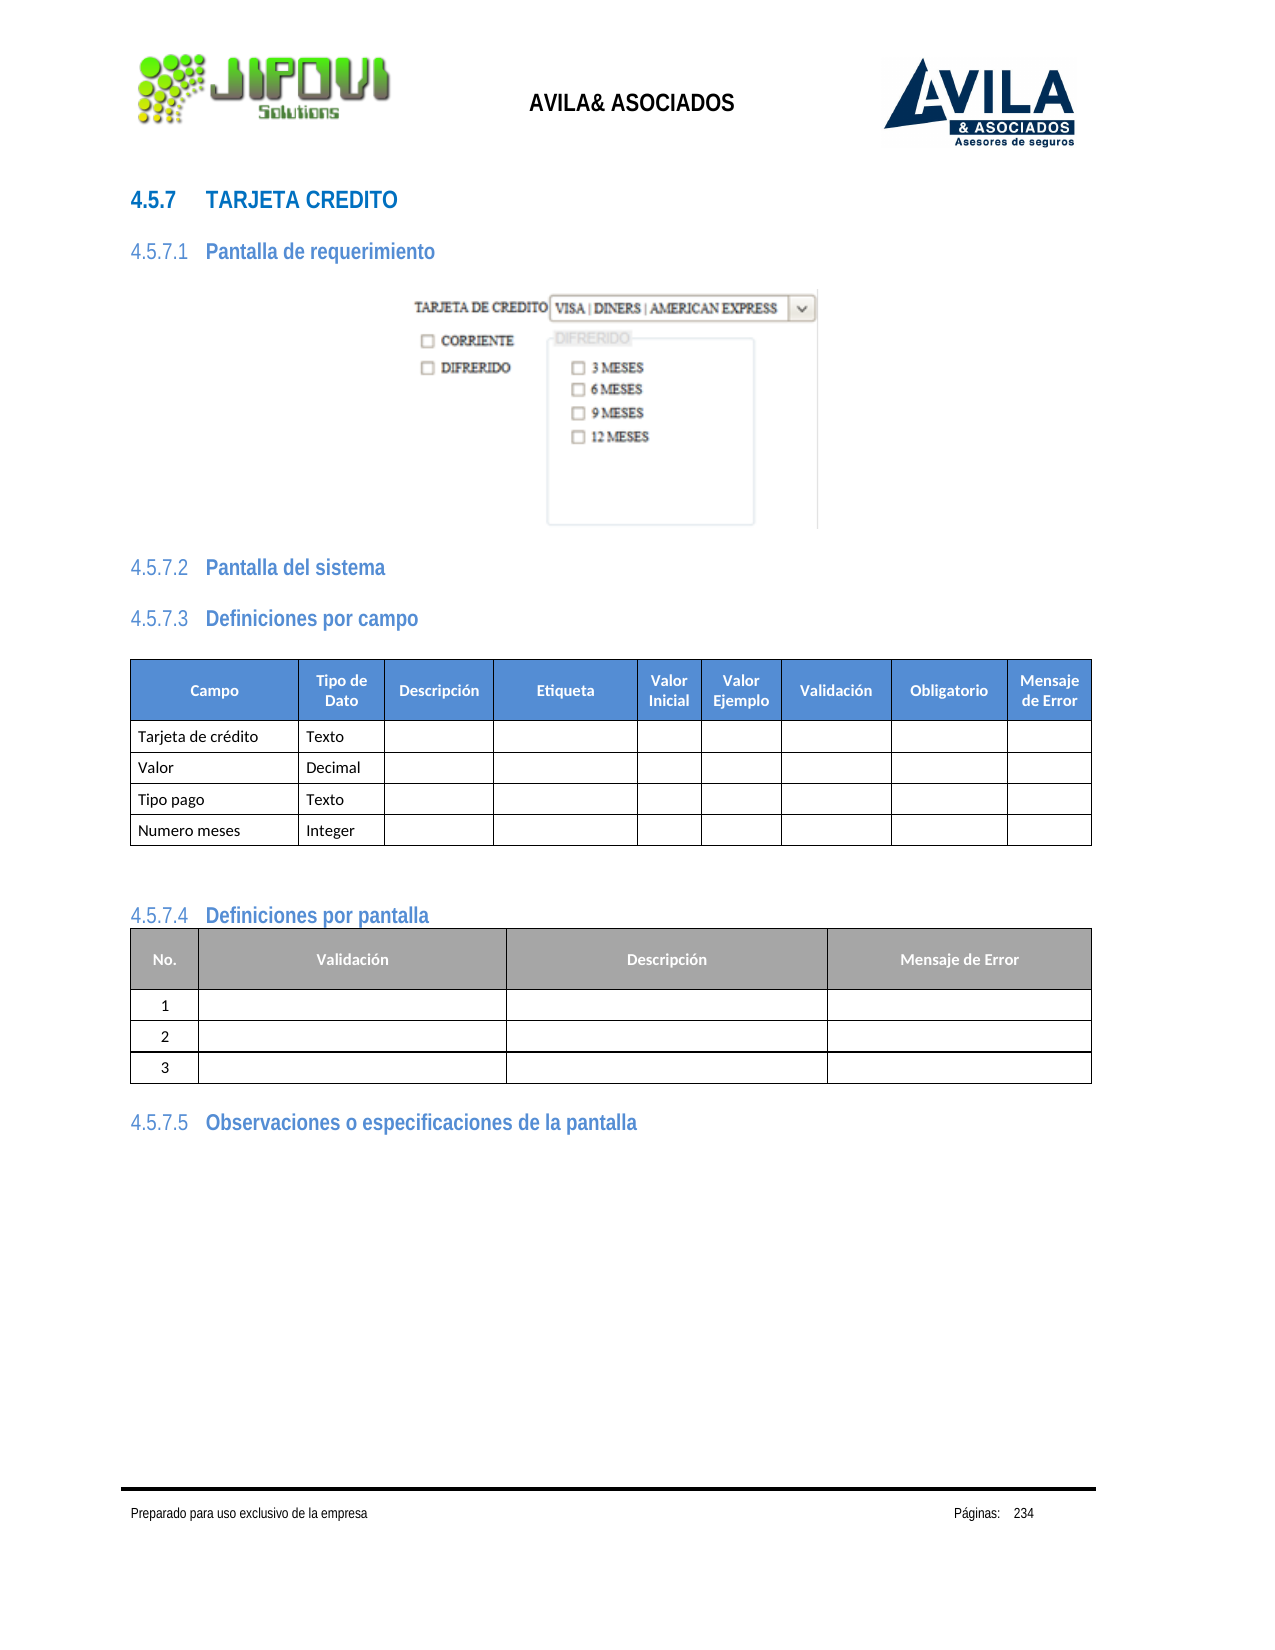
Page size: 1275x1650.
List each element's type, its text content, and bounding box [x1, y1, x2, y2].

subtitle TARJETA CREDITO [131, 184, 1092, 213]
subtitle Definiciones por pantalla [131, 902, 1092, 928]
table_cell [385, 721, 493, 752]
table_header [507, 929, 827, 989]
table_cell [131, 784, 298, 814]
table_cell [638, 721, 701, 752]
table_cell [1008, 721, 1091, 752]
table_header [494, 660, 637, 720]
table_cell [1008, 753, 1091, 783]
picture [881, 57, 1077, 148]
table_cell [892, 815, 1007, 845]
picture [131, 47, 394, 128]
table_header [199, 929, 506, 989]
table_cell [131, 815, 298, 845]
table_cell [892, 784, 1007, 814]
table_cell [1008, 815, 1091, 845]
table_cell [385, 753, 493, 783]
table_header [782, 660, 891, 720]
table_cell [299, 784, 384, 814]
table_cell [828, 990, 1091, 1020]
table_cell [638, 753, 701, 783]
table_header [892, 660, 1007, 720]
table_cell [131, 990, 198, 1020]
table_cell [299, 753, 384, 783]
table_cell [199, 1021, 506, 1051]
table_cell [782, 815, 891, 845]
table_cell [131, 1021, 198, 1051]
subtitle Pantalla de requerimiento [131, 238, 1092, 264]
subtitle Pantalla del sistema [131, 554, 1092, 580]
subtitle Observaciones o especificaciones de la pantalla [131, 1109, 1092, 1135]
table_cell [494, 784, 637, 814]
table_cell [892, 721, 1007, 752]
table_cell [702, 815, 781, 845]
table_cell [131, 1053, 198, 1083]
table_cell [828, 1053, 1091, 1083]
subtitle Definiciones por campo [131, 605, 1092, 631]
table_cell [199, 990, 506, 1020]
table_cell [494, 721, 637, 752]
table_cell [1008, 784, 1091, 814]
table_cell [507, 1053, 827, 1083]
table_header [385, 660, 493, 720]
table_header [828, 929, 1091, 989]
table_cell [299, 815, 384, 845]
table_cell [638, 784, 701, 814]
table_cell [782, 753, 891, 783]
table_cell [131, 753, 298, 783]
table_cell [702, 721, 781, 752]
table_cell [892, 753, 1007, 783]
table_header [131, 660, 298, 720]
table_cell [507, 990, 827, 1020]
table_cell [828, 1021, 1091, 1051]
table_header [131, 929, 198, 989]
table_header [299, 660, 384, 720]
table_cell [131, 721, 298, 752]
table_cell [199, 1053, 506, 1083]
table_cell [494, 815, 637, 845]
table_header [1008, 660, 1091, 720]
picture [404, 289, 819, 529]
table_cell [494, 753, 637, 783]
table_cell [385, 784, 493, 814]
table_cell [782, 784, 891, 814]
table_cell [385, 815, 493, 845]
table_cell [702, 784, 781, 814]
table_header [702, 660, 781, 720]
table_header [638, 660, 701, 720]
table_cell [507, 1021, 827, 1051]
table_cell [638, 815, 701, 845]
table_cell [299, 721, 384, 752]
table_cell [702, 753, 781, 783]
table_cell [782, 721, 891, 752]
